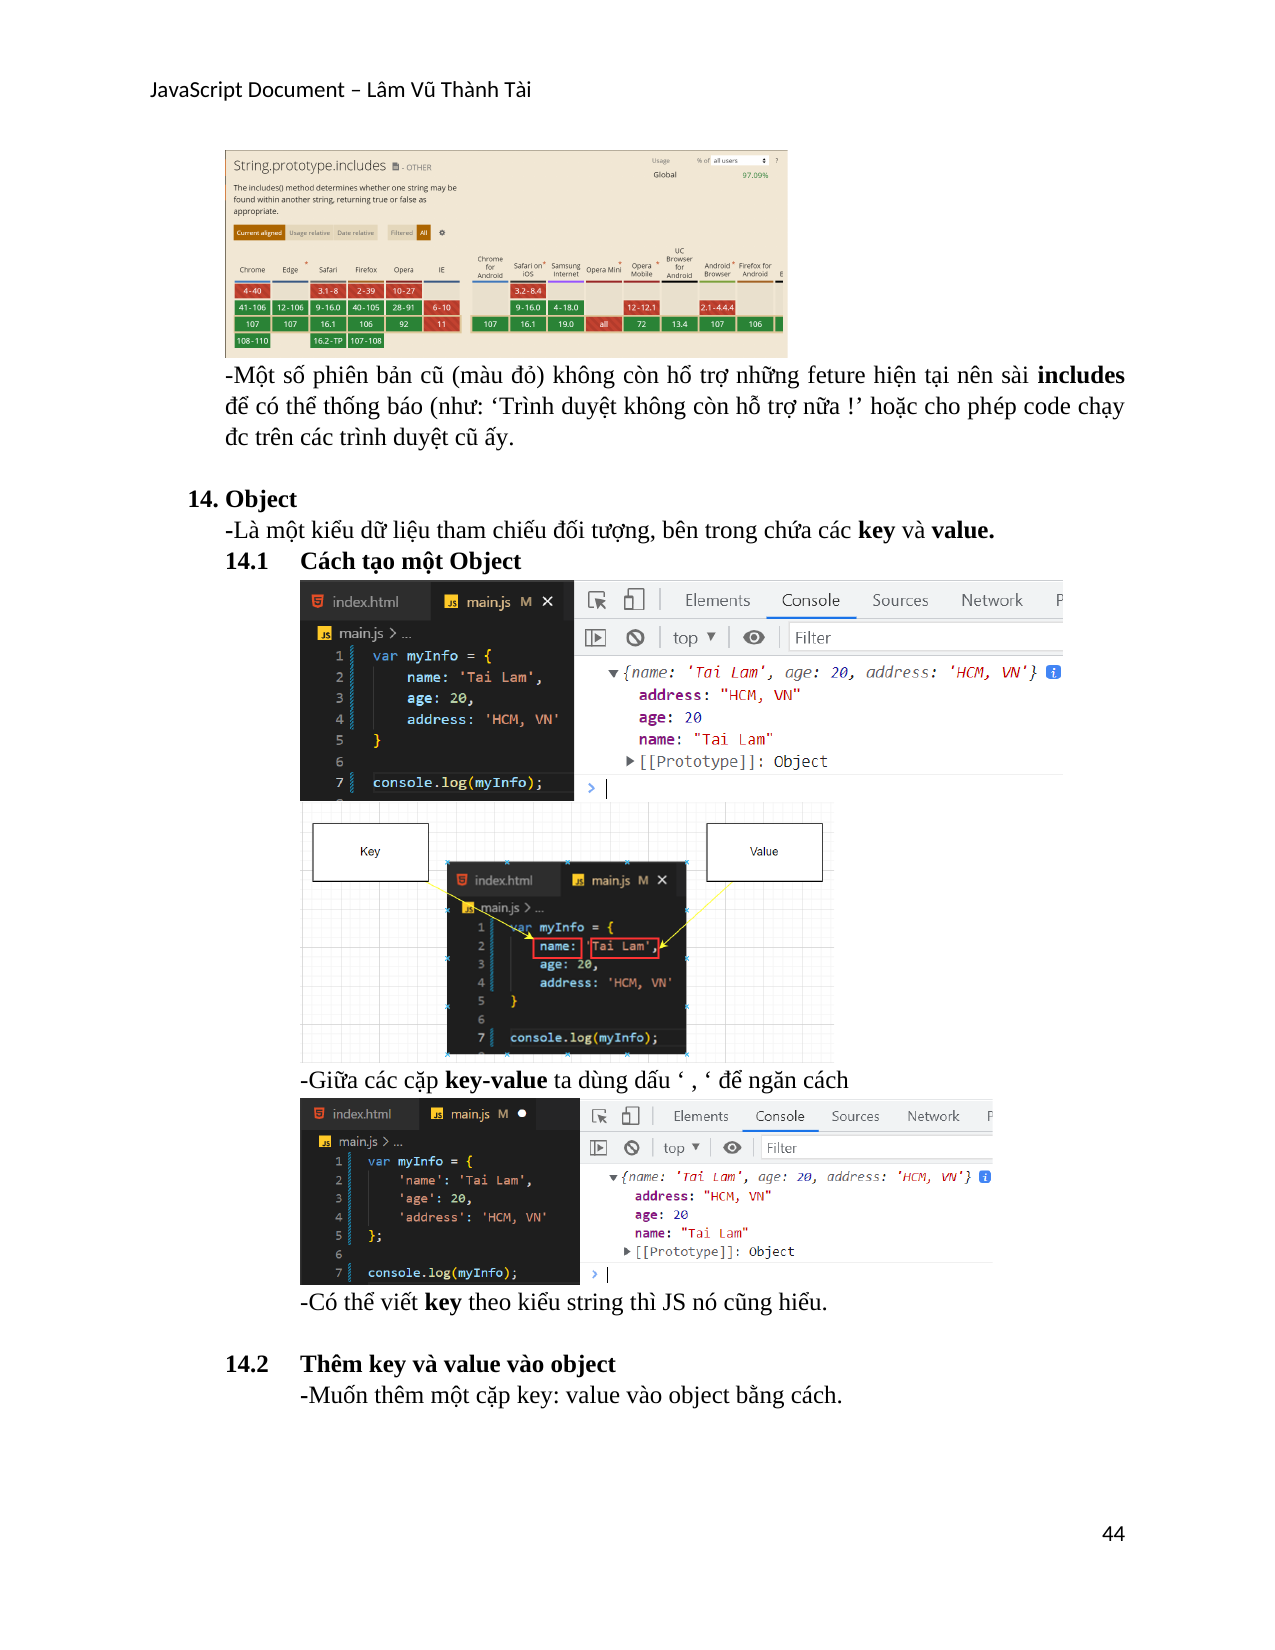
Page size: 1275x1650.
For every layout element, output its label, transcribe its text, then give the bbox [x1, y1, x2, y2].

list -Có thể viết key theo kiểu string thì JS nó cũng hiểu. [300, 1287, 1125, 1316]
picture [300, 1096, 993, 1285]
list Object [187, 484, 1125, 513]
list Cách tạo một Object [225, 546, 1125, 575]
list -Là một kiểu dữ liệu tham chiếu đối tượng, bên trong chứa các key và value. [225, 515, 1125, 544]
list -Muốn thêm một cặp key: value vào object bằng cách. [300, 1380, 1125, 1409]
picture [225, 150, 788, 358]
picture [300, 577, 1063, 801]
picture [300, 802, 835, 1063]
list -Một số phiên bản cũ (màu đỏ) không còn hổ trợ những feture hiện tại nên sài includes để có thể thống báo (như: ‘Trình duyệt không còn hỗ trợ nữa !’ hoặc cho phép code chạy đc trên các trình duyệt cũ ấy. [225, 360, 1125, 451]
list Thêm key và value vào object [225, 1349, 1125, 1378]
list -Giữa các cặp key-value ta dùng dấu ‘ , ‘ để ngăn cách [300, 1065, 1125, 1094]
